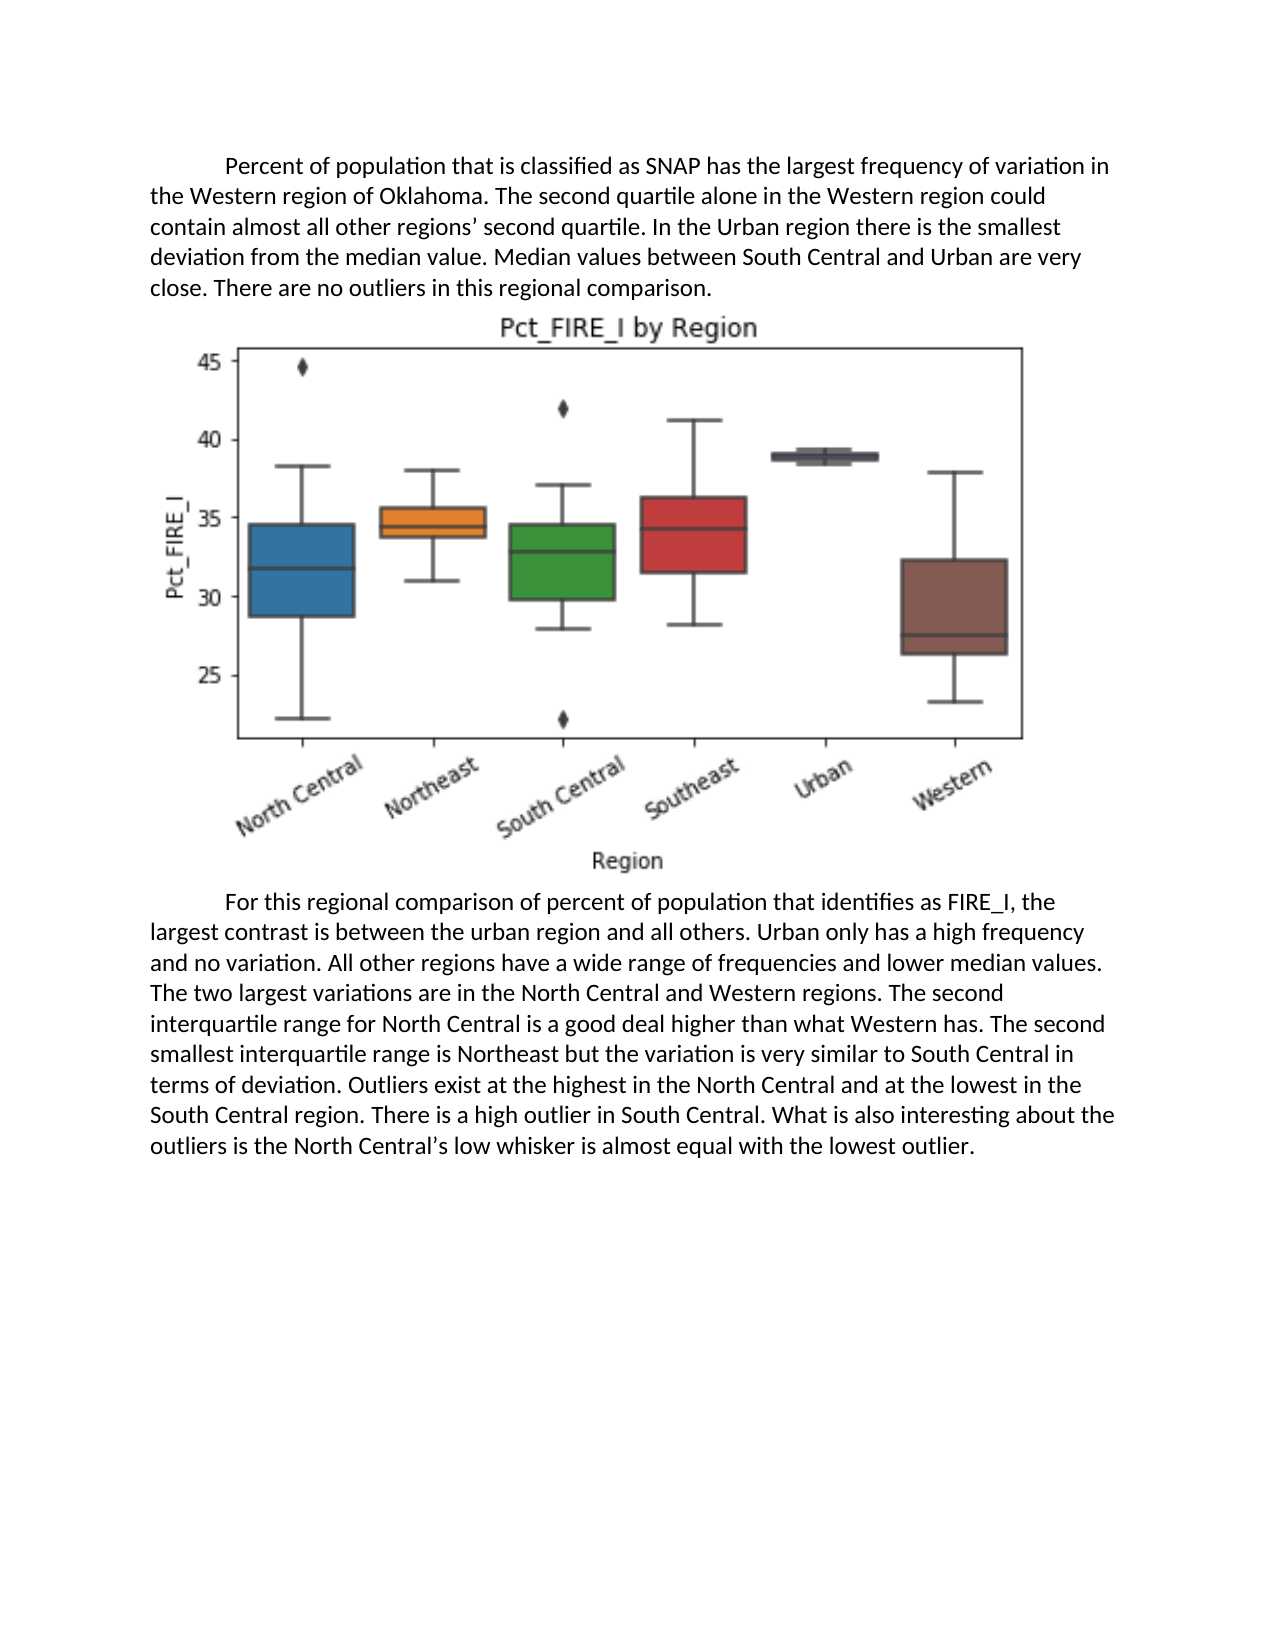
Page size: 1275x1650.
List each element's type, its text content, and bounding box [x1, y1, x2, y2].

picture [150, 302, 1034, 886]
text For this regional comparison of percent of population that identifies as FIRE_I, the largest contrast is between the urban region and all others. Urban only has a high frequency and no variation. All other regions have a wide range of frequencies and lower median values. The two largest variations are in the North Central and Western regions. The second interquartile range for North Central is a good deal higher than what Western has. The second smallest interquartile range is Northeast but the variation is very similar to South Central in terms of deviation. Outliers exist at the highest in the North Central and at the lowest in the South Central region. There is a high outlier in South Central. What is also interesting about the outliers is the North Central’s low whisker is almost equal with the lowest outlier. [150, 886, 1125, 1161]
text Percent of population that is classified as SNAP has the largest frequency of variation in the Western region of Oklahoma. The second quartile alone in the Western region could contain almost all other regions’ second quartile. In the Urban region there is the smallest deviation from the median value. Median values between South Central and Urban are very close. There are no outliers in this regional comparison. [150, 150, 1125, 303]
